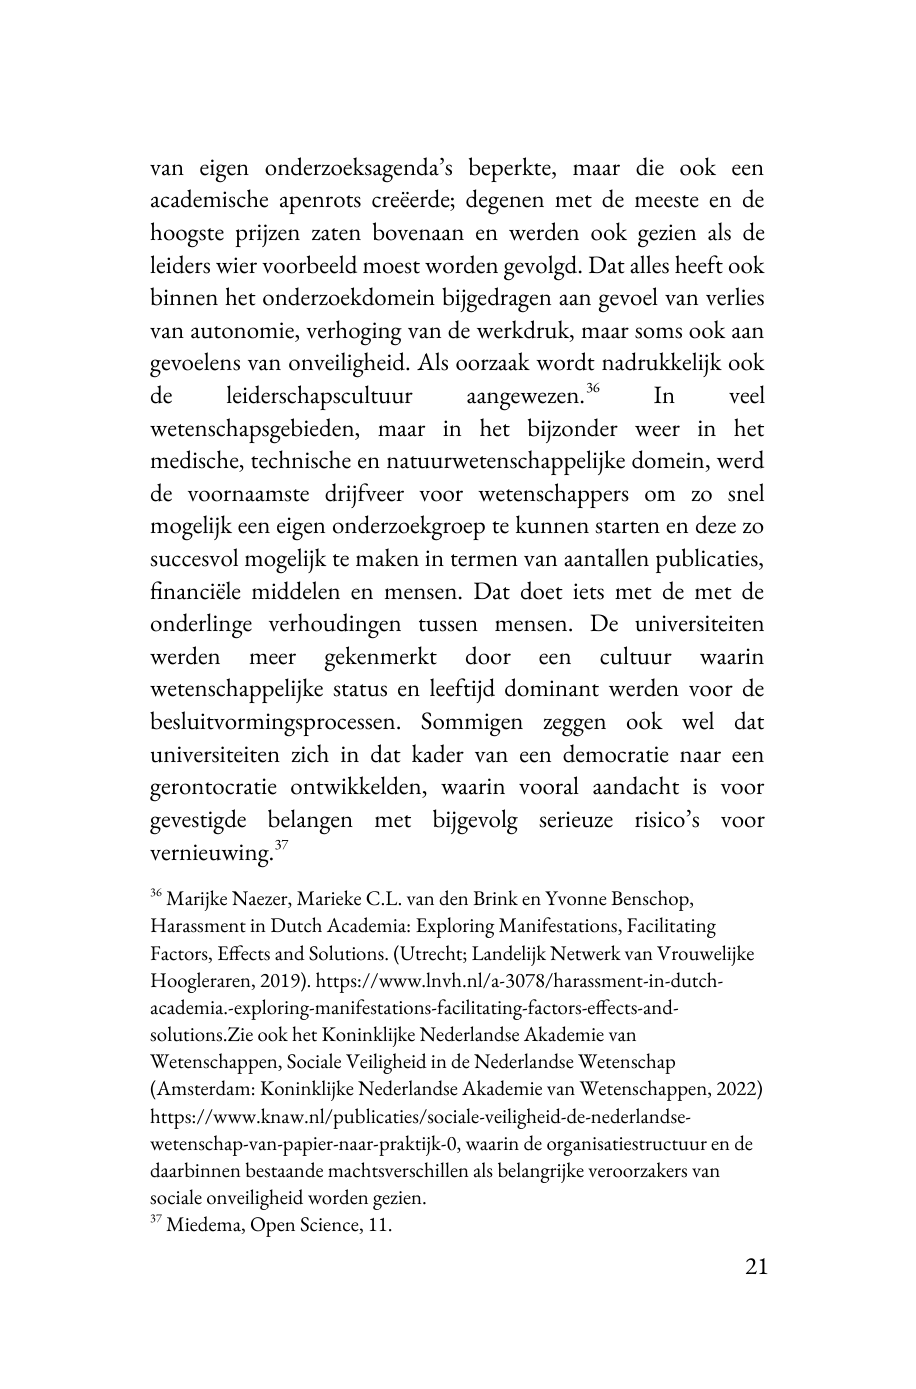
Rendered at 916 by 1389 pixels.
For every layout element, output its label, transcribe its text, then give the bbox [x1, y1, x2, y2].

text De speurtocht naar externe, waaronder private, financiering heeft de universiteit wereldwijd tot een uiterst competitieve omgeving gemaakt. Mede onder invloed van het in de jaren tachtig opgekomen neoliberalisme en het gedachtengoed van New Public Management, waarin getracht werd kwaliteit te sturen door ze vooral in meetbare eenheden te vervatten, werden bepaalde ‘metrics’, zoals de Hirsch-index, dominante maatstaven voor de toekenning van onderzoeksmiddelen., Dit alles heeft geleid tot een bepaalde publicatie- en beoordelingscultuur, die niet alleen de ruimte voor het zetten van eigen onderzoeksagenda’s beperkte, maar die ook een academische apenrots creëerde; degenen met de meeste en de hoogste prijzen zaten bovenaan en werden ook gezien als de leiders wier voorbeeld moest worden gevolgd. Dat alles heeft ook binnen het onderzoekdomein bijgedragen aan gevoel van verlies van autonomie, verhoging van de werkdruk, maar soms ook aan gevoelens van onveiligheid. Als oorzaak wordt nadrukkelijk ook de leiderschapscultuur aangewezen. In veel wetenschapsgebieden, maar in het bijzonder weer in het medische, technische en natuurwetenschappelijke domein, werd de voornaamste drijfveer voor wetenschappers om zo snel mogelijk een eigen onderzoekgroep te kunnen starten en deze zo succesvol mogelijk te maken in termen van aantallen publicaties, financiële middelen en mensen. Dat doet iets met de met de onderlinge verhoudingen tussen mensen. De universiteiten werden meer gekenmerkt door een cultuur waarin wetenschappelijke status en leeftijd dominant werden voor de besluitvormingsprocessen. Sommigen zeggen ook wel dat universiteiten zich in dat kader van een democratie naar een gerontocratie ontwikkelden, waarin vooral aandacht is voor gevestigde belangen met bijgevolg serieuze risico’s voor vernieuwing. [150, 150, 766, 867]
